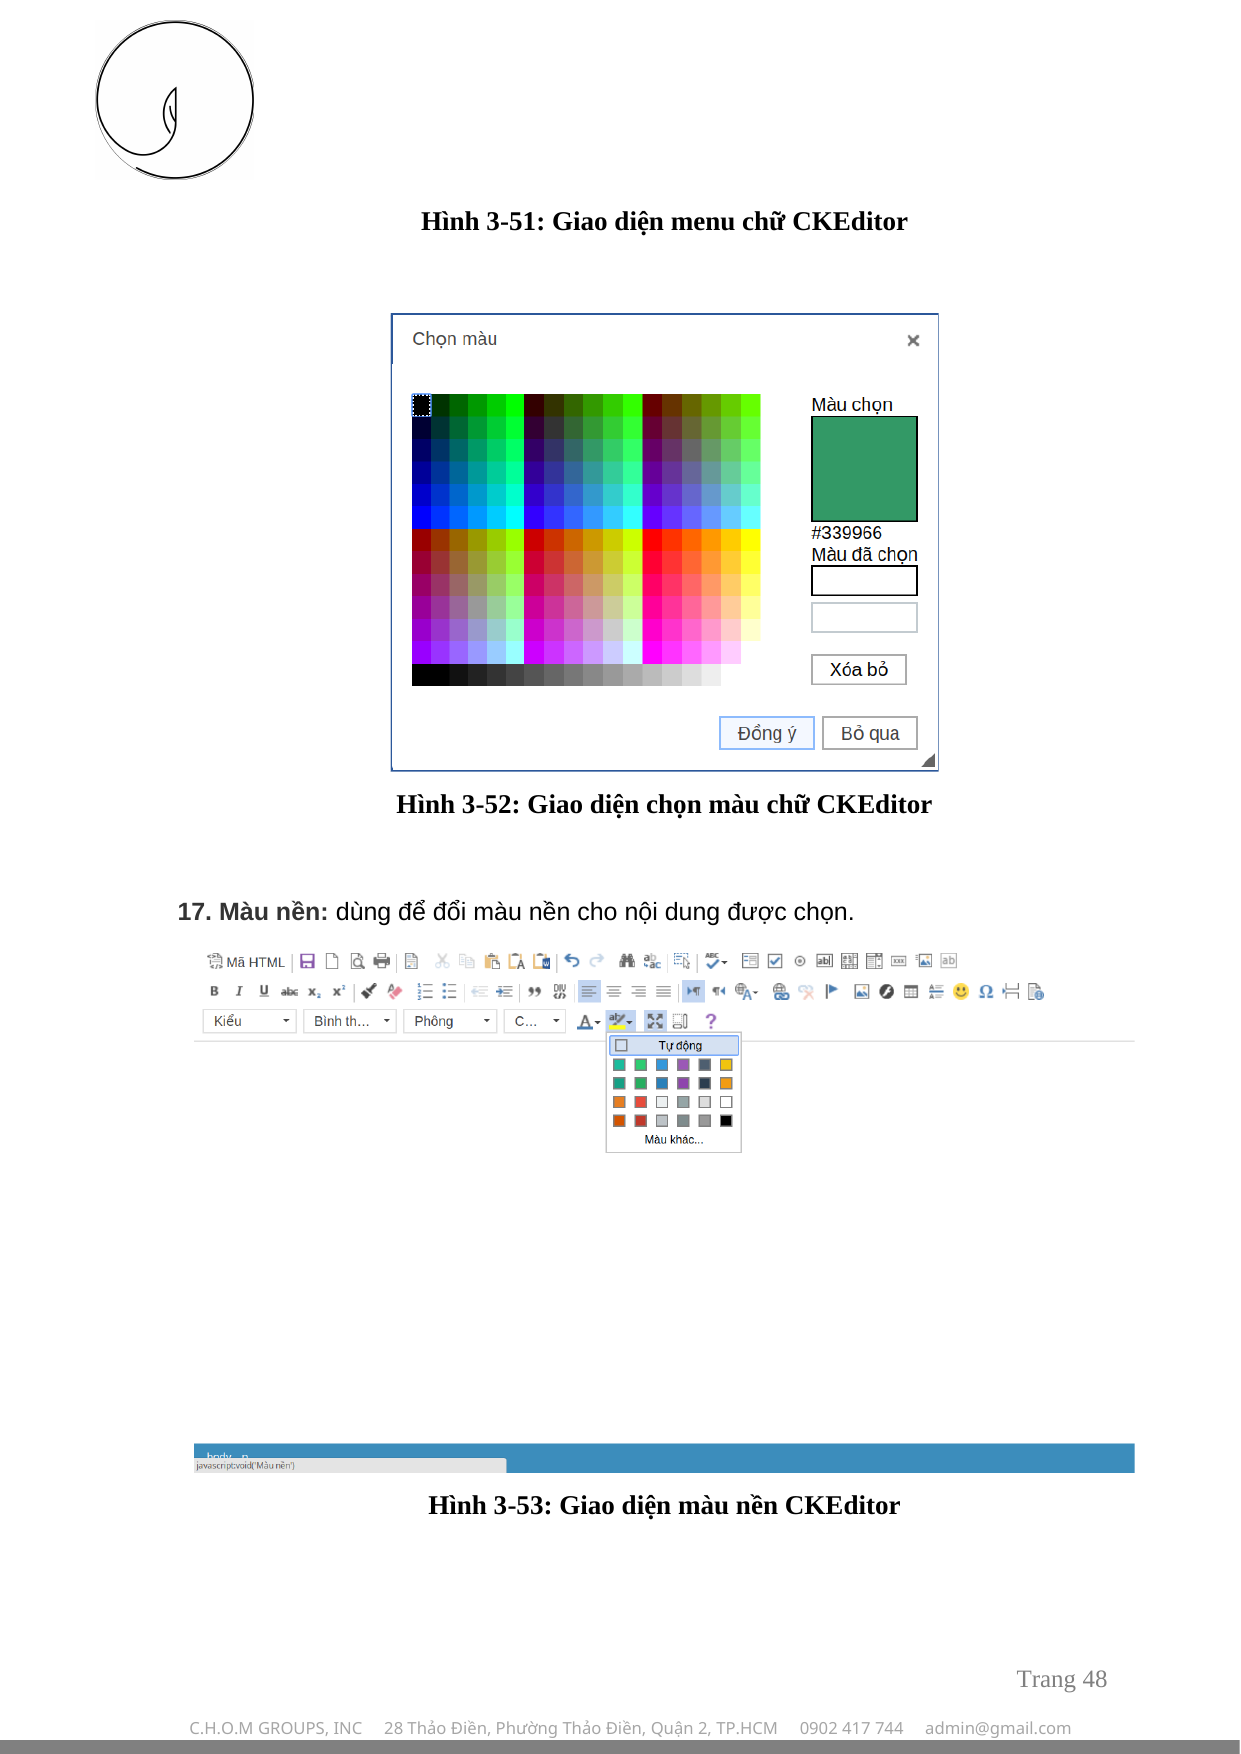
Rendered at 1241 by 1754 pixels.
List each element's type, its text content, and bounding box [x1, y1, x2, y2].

picture [95, 20, 254, 180]
picture [390, 313, 939, 772]
text Hình 3-53: Giao diện màu nền CKEditor [177, 1489, 1152, 1520]
text 17. Màu nền: dùng để đổi màu nền cho nội dung được chọn. [177, 897, 1152, 926]
picture [194, 942, 1135, 1473]
text Hình 3-51: Giao diện menu chữ CKEditor [177, 205, 1152, 236]
text Hình 3-52: Giao diện chọn màu chữ CKEditor [177, 788, 1152, 819]
